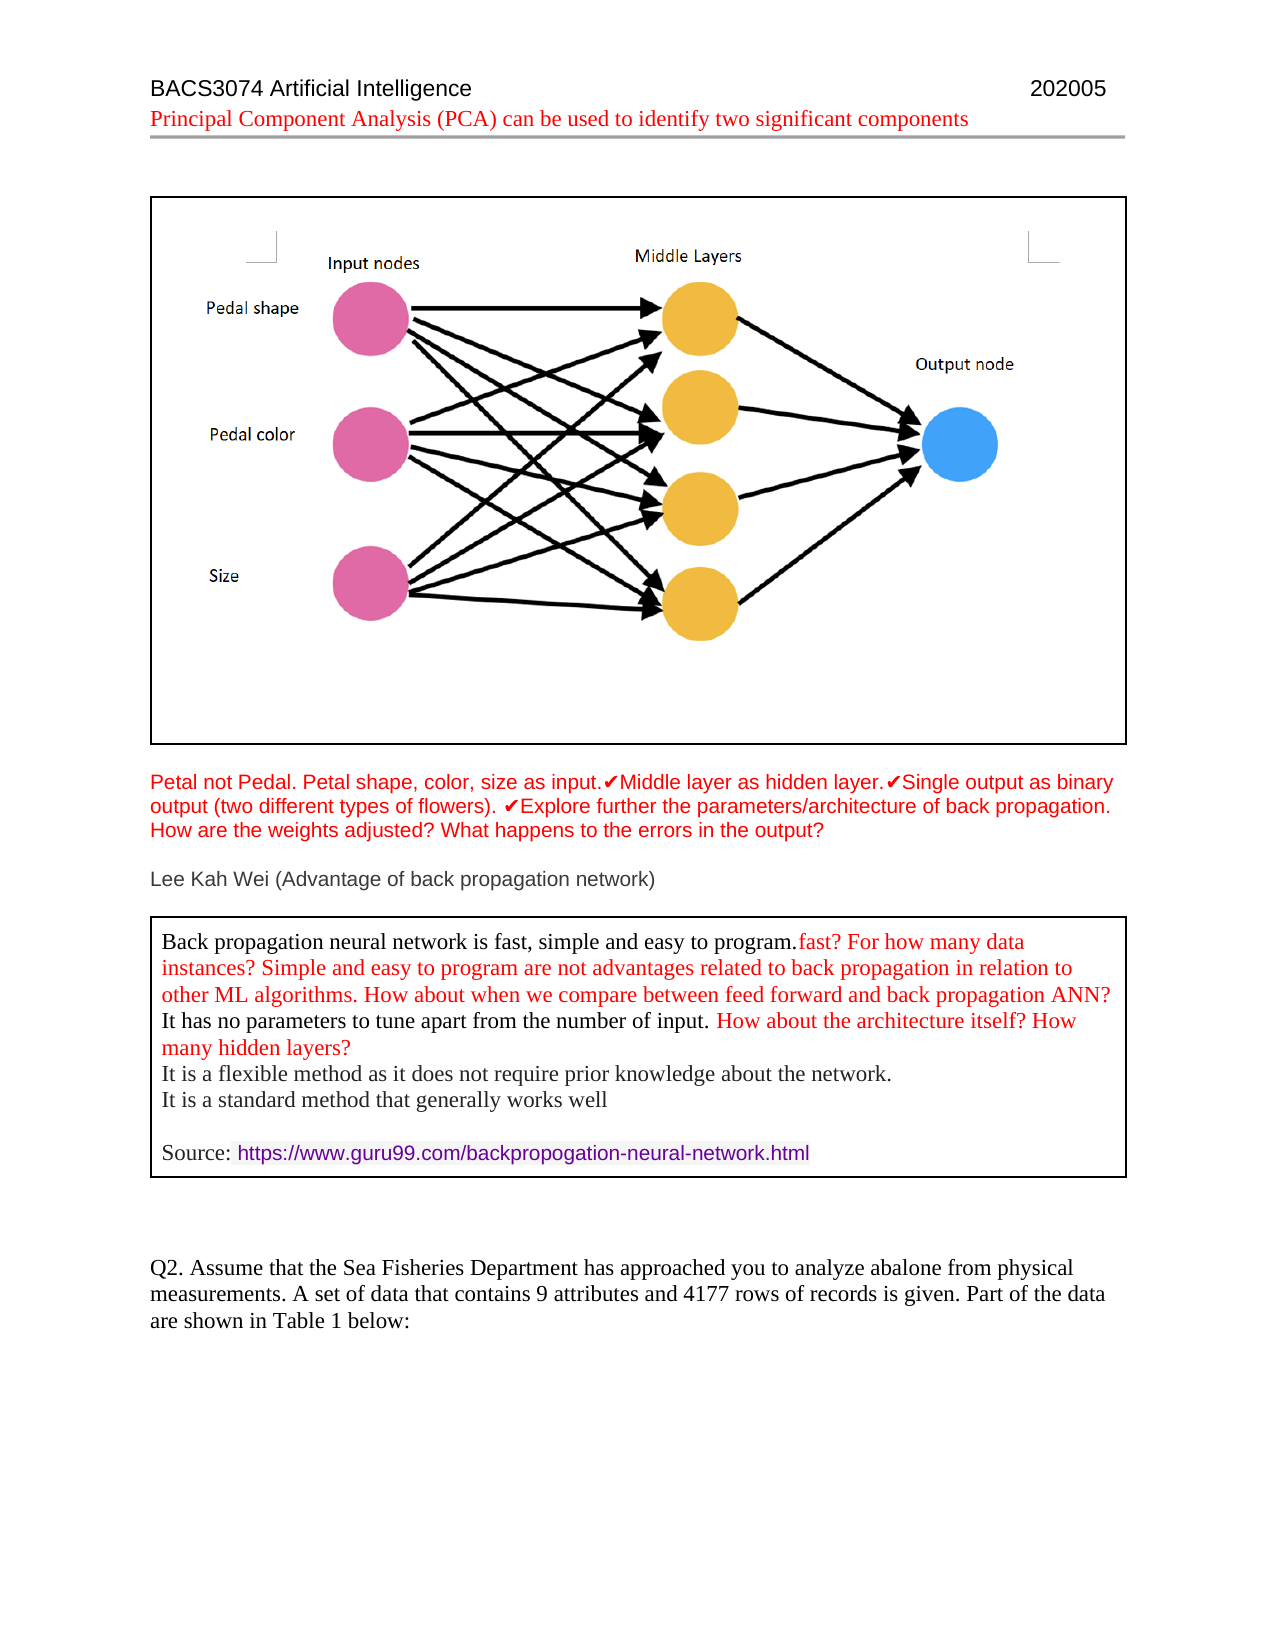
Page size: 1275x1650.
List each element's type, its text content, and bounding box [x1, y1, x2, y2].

text Q2. Assume that the Sea Fisheries Department has approached you to analyze abalone from physical measurements. A set of data that contains 9 attributes and 4177 rows of records is given. Part of the data are shown in Table 1 below: [150, 1254, 1125, 1333]
table_header Back propagation neural network is fast, simple and easy to program.fast? For how many data instances? Simple and easy to program are not advantages related to back propagation in relation to other ML algorithms. How about when we compare between feed forward and back propagation ANN? It has no parameters to tune apart from the number of input. How about the architecture itself? How many hidden layers? It is a flexible method as it does not require prior knowledge about the network. It is a standard method that generally works well Source: https://www.guru99.com/backpropogation-neural-network.html [152, 918, 1125, 1176]
text Petal not Pedal. Petal shape, color, size as input.✔️Middle layer as hidden layer.✔️Single output as binary output (two different types of flowers). ✔️Explore further the parameters/architecture of back propagation. How are the weights adjusted? What happens to the errors in the output? [150, 770, 1125, 842]
text Lee Kah Wei (Advantage of back propagation network) [150, 867, 1125, 891]
picture [169, 216, 1108, 688]
table_header [152, 198, 1125, 743]
